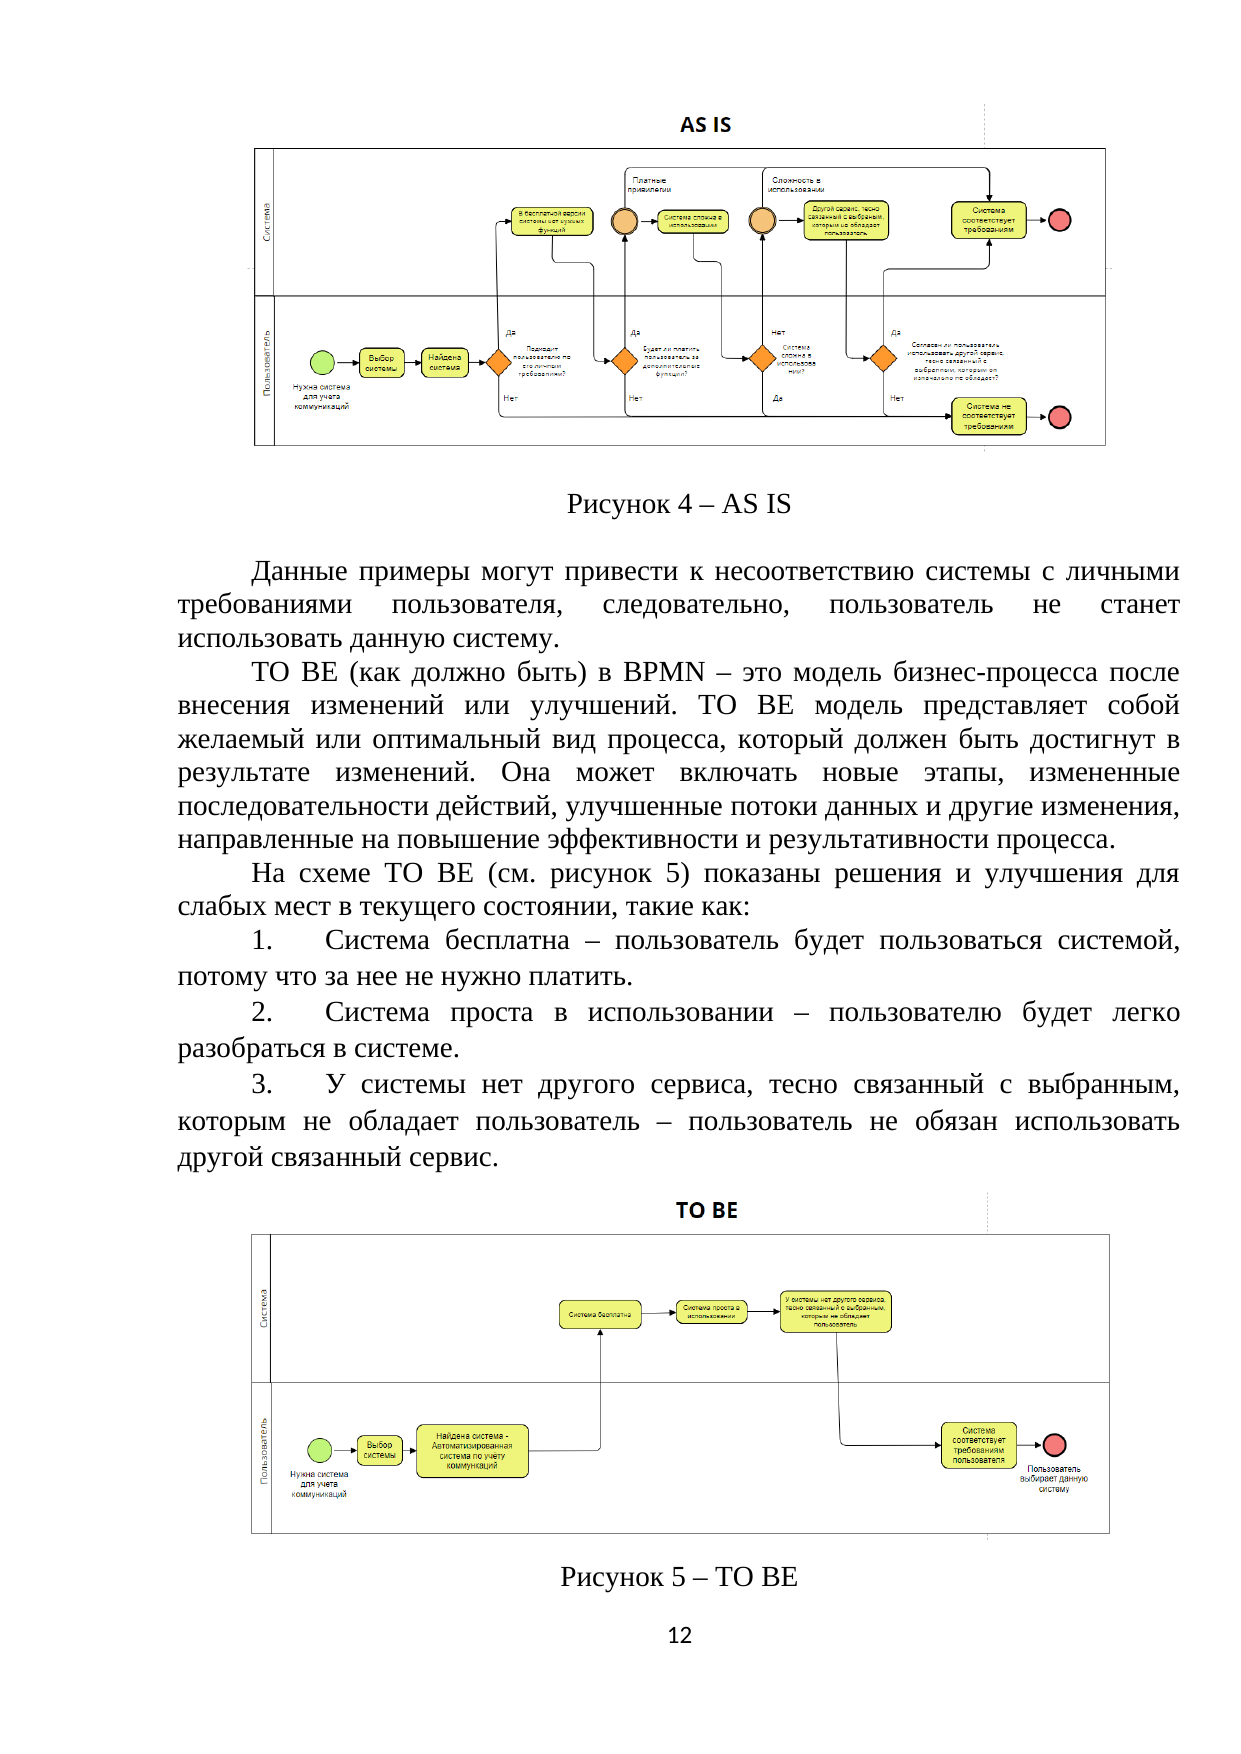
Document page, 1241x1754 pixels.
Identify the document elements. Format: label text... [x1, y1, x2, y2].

picture [243, 1191, 1116, 1540]
text Рисунок 4 – AS IS [177, 486, 1181, 519]
text На схеме TO BE (см. рисунок 5) показаны решения и улучшения для слабых мест в текущего состоянии, такие как: [177, 855, 1181, 922]
list Система бесплатна – пользователь будет пользоваться системой, потому что за нее не нужно платить. [177, 922, 1181, 992]
text Данные примеры могут привести к несоответствию системы с личными требованиями пользователя, следовательно, пользователь не станет использовать данную систему. [177, 553, 1181, 654]
list У системы нет другого сервиса, тесно связанный с выбранным, которым не обладает пользователь – пользователь не обязан использовать другой связанный сервис. [177, 1067, 1181, 1172]
picture [246, 104, 1113, 453]
list Система проста в использовании – пользователю будет легко разобраться в системе. [177, 994, 1181, 1064]
text TO BE (как должно быть) в BPMN – это модель бизнес-процесса после внесения изменений или улучшений. TO BE модель представляет собой желаемый или оптимальный вид процесса, который должен быть достигнут в результате изменений. Она может включать новые этапы, измененные последовательности действий, улучшенные потоки данных и другие изменения, направленные на повышение эффективности и результативности процесса. [177, 654, 1181, 855]
text Рисунок 5 – TO BE [177, 1559, 1181, 1592]
